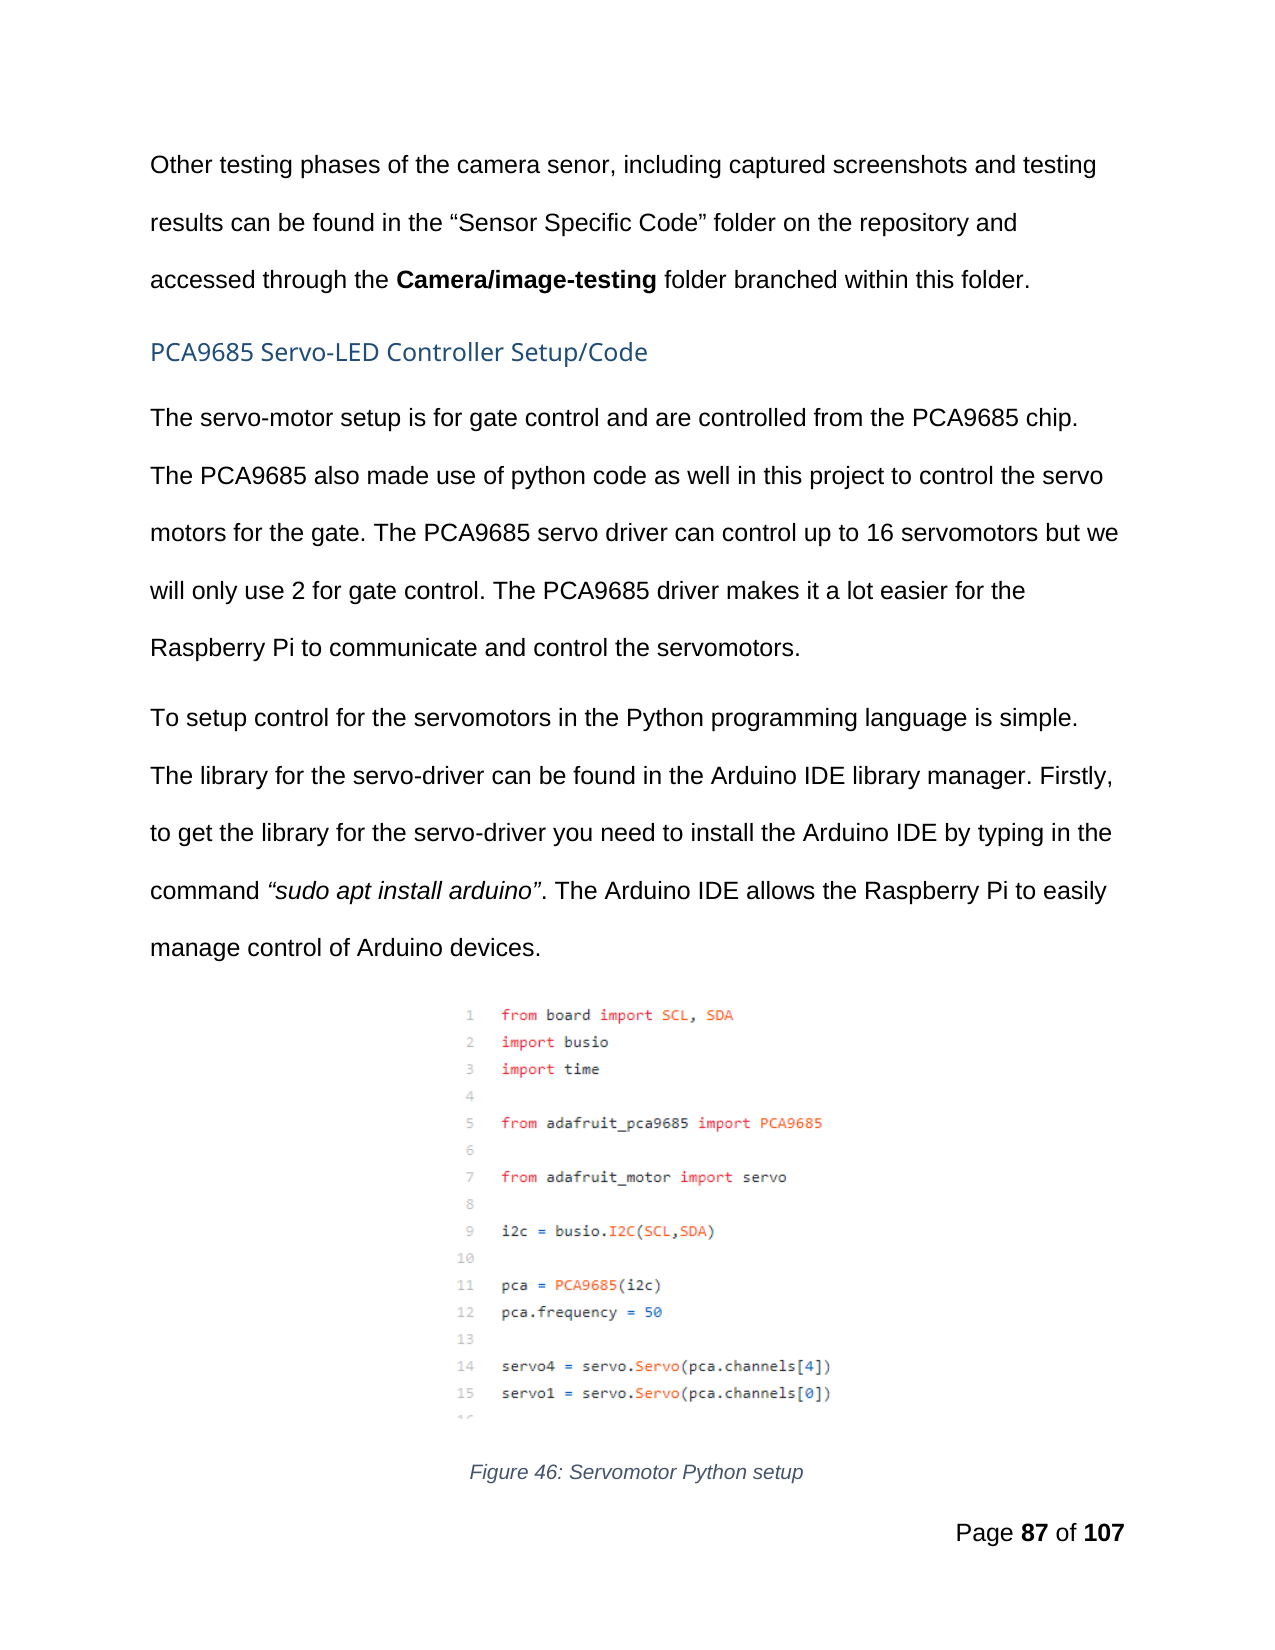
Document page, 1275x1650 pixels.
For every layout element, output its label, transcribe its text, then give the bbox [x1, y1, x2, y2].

text Figure 46: Servomotor Python setup [150, 1460, 1125, 1484]
subtitle PCA9685 Servo-LED Controller Setup/Code [150, 335, 1125, 369]
text Other testing phases of the camera senor, including captured screenshots and testing results can be found in the “Sensor Specific Code” folder on the repository and accessed through the Camera/image-testing folder branched within this folder. [150, 150, 1125, 294]
picture [437, 1003, 845, 1419]
text The servo-motor setup is for gate control and are controlled from the PCA9685 chip. The PCA9685 also made use of python code as well in this project to control the servo motors for the gate. The PCA9685 servo driver can control up to 16 servomotors but we will only use 2 for gate control. The PCA9685 driver makes it a lot easier for the Raspberry Pi to communicate and control the servomotors. [150, 403, 1125, 662]
text To setup control for the servomotors in the Python programming language is simple. The library for the servo-driver can be found in the Arduino IDE library manager. Firstly, to get the library for the servo-driver you need to install the Arduino IDE by typing in the command “sudo apt install arduino”. The Arduino IDE allows the Raspberry Pi to easily manage control of Arduino devices. [150, 703, 1125, 962]
